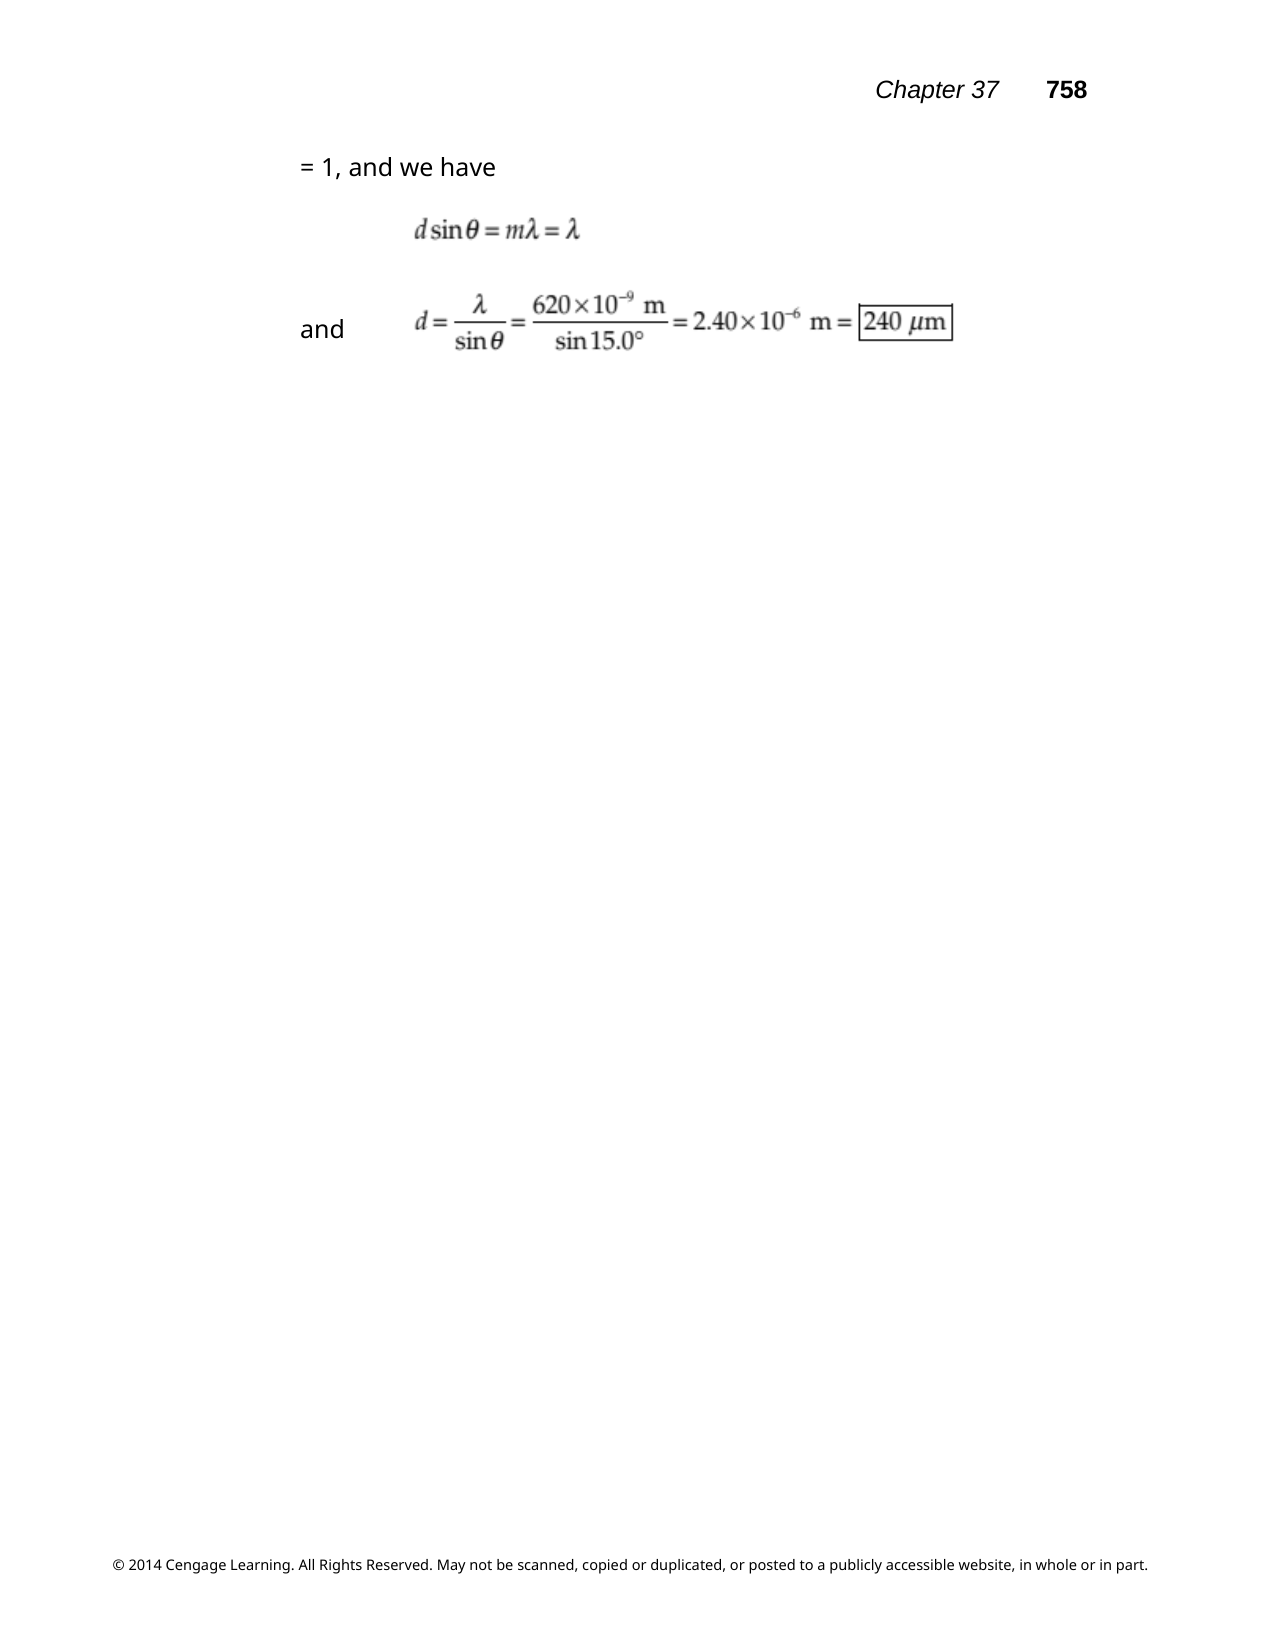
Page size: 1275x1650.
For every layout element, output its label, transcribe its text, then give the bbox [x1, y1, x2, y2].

text and [187, 285, 1087, 373]
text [187, 150, 1087, 184]
